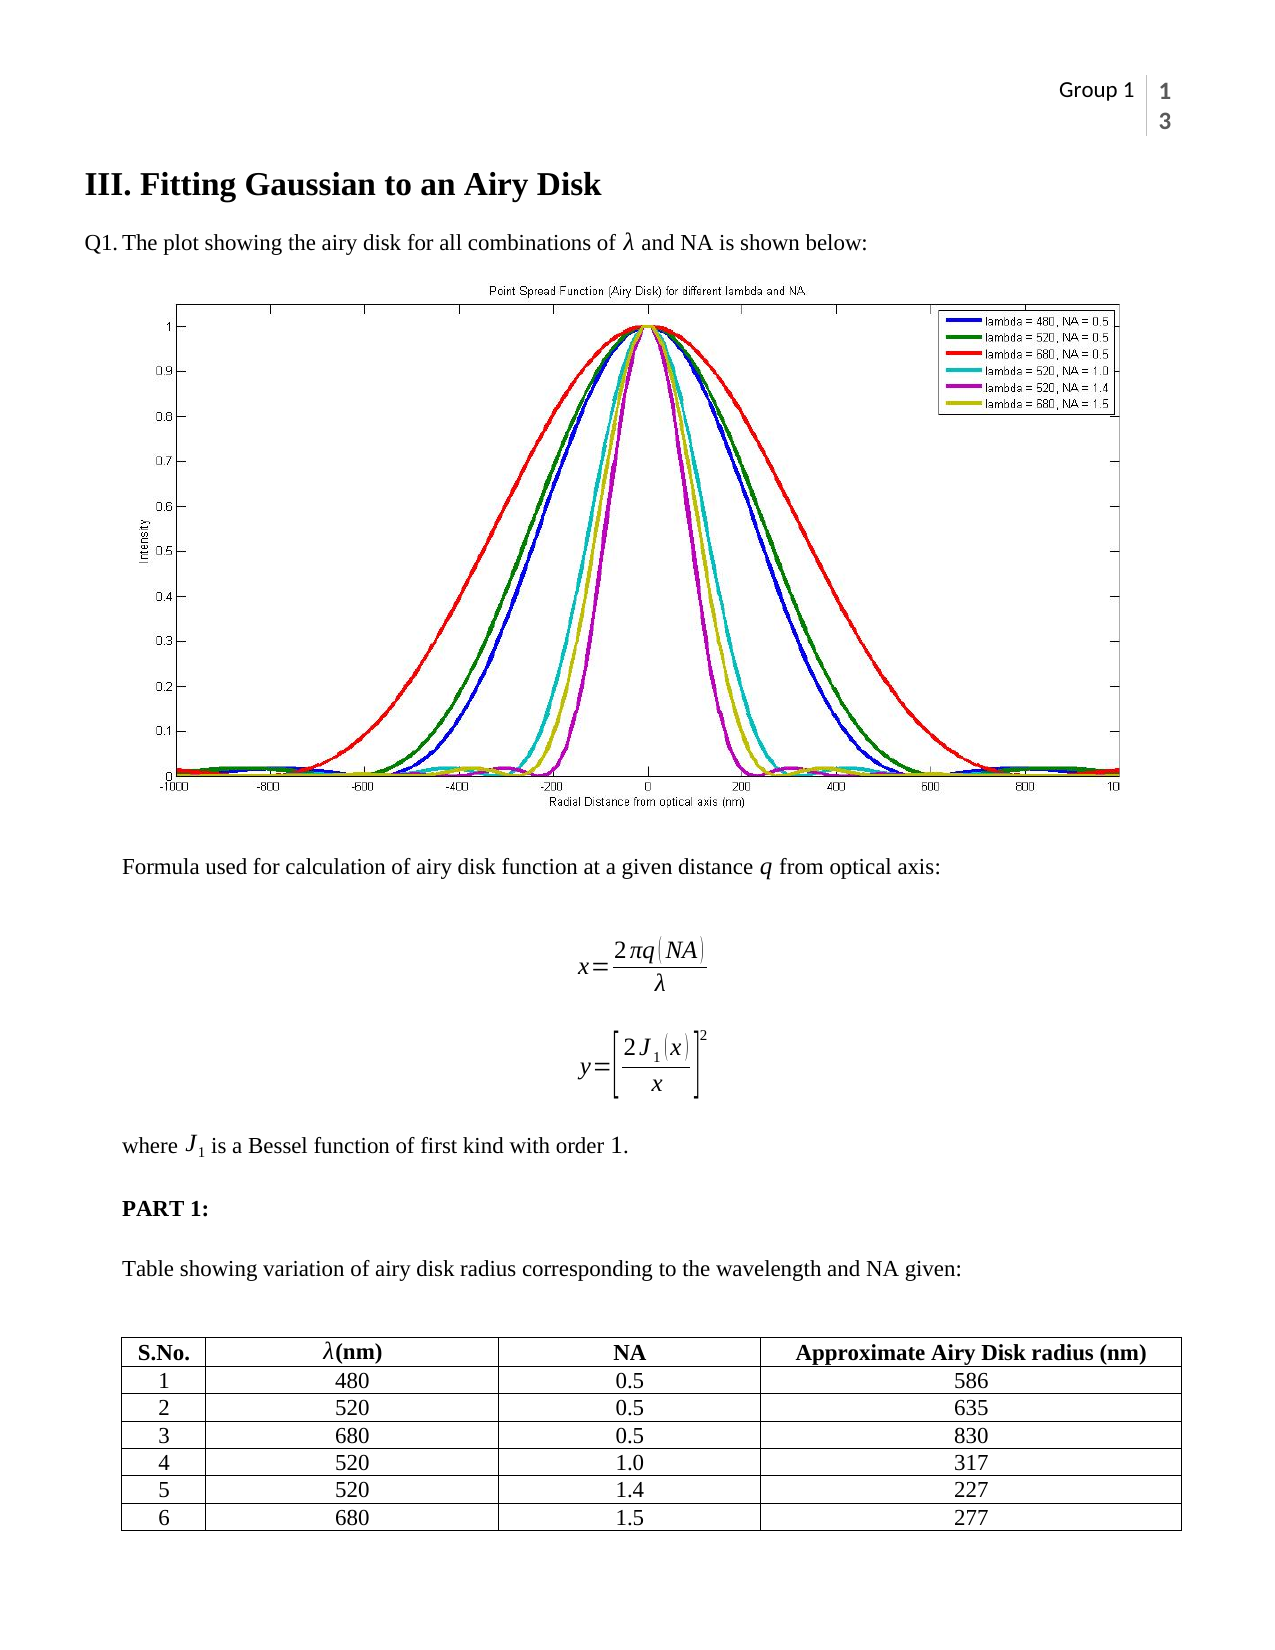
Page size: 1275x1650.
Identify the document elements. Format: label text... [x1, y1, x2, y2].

table_header S.No. [122, 1338, 205, 1366]
list Table showing variation of airy disk radius corresponding to the wavelength and NA given: [122, 1256, 1200, 1282]
list PART 1: [122, 1195, 1200, 1221]
list Formula used for calculation of airy disk function at a given distance from optical axis: [122, 853, 1200, 880]
table_cell 2 [122, 1394, 205, 1421]
table_cell 4 [122, 1449, 205, 1475]
table_cell 0.5 [499, 1422, 760, 1448]
picture [121, 260, 1120, 819]
table_cell 586 [761, 1367, 1181, 1393]
table_cell 0.5 [499, 1367, 760, 1393]
table_cell 227 [761, 1476, 1181, 1503]
table_cell 1.5 [499, 1504, 760, 1530]
table_cell 480 [206, 1367, 498, 1393]
table_cell 3 [122, 1422, 205, 1448]
table_cell 317 [761, 1449, 1181, 1475]
table_cell 6 [122, 1504, 205, 1530]
text III. Fitting Gaussian to an Airy Disk [84, 164, 1200, 202]
list where is a Bessel function of first kind with order . [122, 1130, 1200, 1161]
table_cell 1 [122, 1367, 205, 1393]
table_cell 635 [761, 1394, 1181, 1421]
table_cell 830 [761, 1422, 1181, 1448]
table_header Approximate Airy Disk radius (nm) [761, 1338, 1181, 1366]
table_cell 680 [206, 1422, 498, 1448]
table_cell 5 [122, 1476, 205, 1503]
table_cell 680 [206, 1504, 498, 1530]
table_header (nm) [206, 1338, 498, 1366]
table_cell 0.5 [499, 1394, 760, 1421]
table_cell 277 [761, 1504, 1181, 1530]
table_cell 1.4 [499, 1476, 760, 1503]
list The plot showing the airy disk for all combinations of and NA is shown below: [84, 229, 1200, 256]
table_cell 1.0 [499, 1449, 760, 1475]
table_cell 520 [206, 1449, 498, 1475]
table_header NA [499, 1338, 760, 1366]
table_cell 520 [206, 1394, 498, 1421]
table_cell 520 [206, 1476, 498, 1503]
